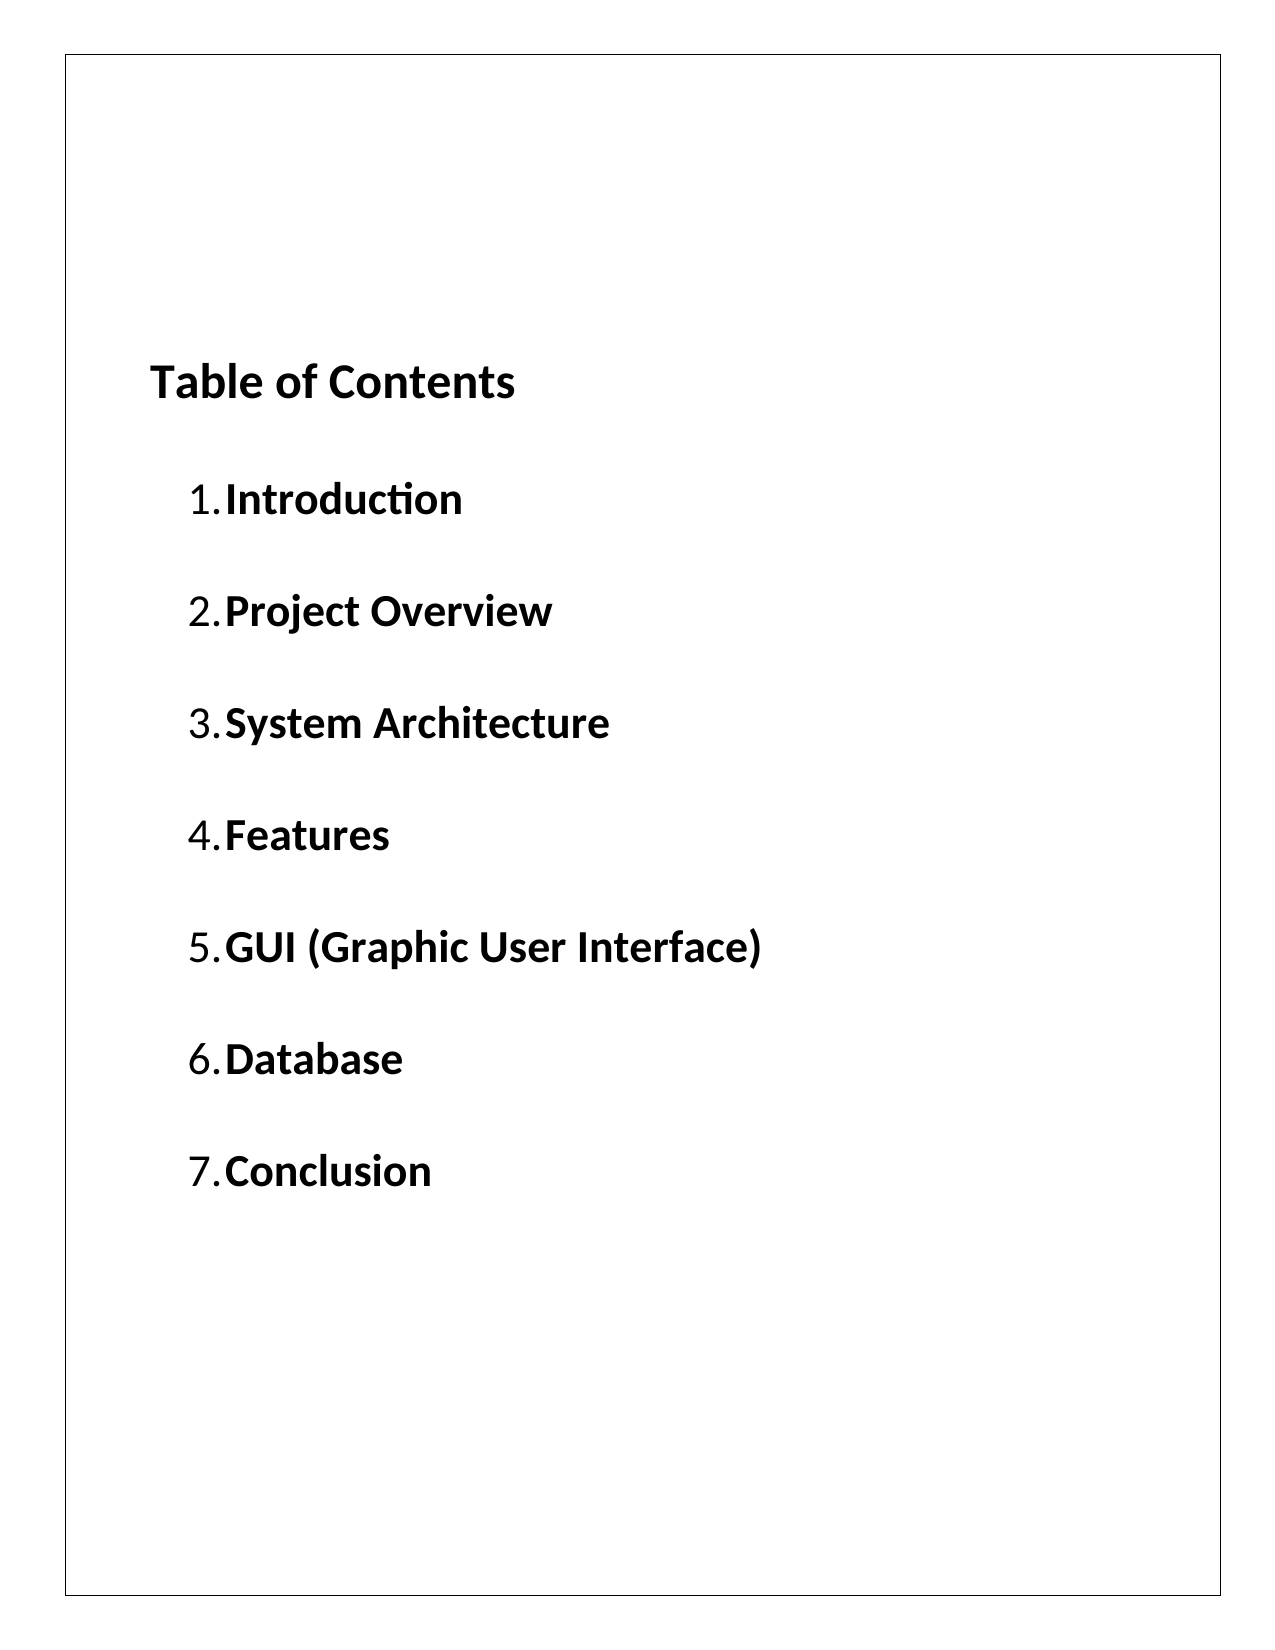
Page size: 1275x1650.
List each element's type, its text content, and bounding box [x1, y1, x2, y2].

text Table of Contents [150, 349, 1125, 411]
list Features [187, 806, 1125, 862]
list Project Overview [187, 582, 1125, 638]
list System Architecture [187, 694, 1125, 750]
list Conclusion [187, 1141, 1125, 1197]
list GUI (Graphic User Interface) [187, 918, 1125, 974]
list Database [187, 1029, 1125, 1086]
list Introduction [187, 470, 1125, 526]
